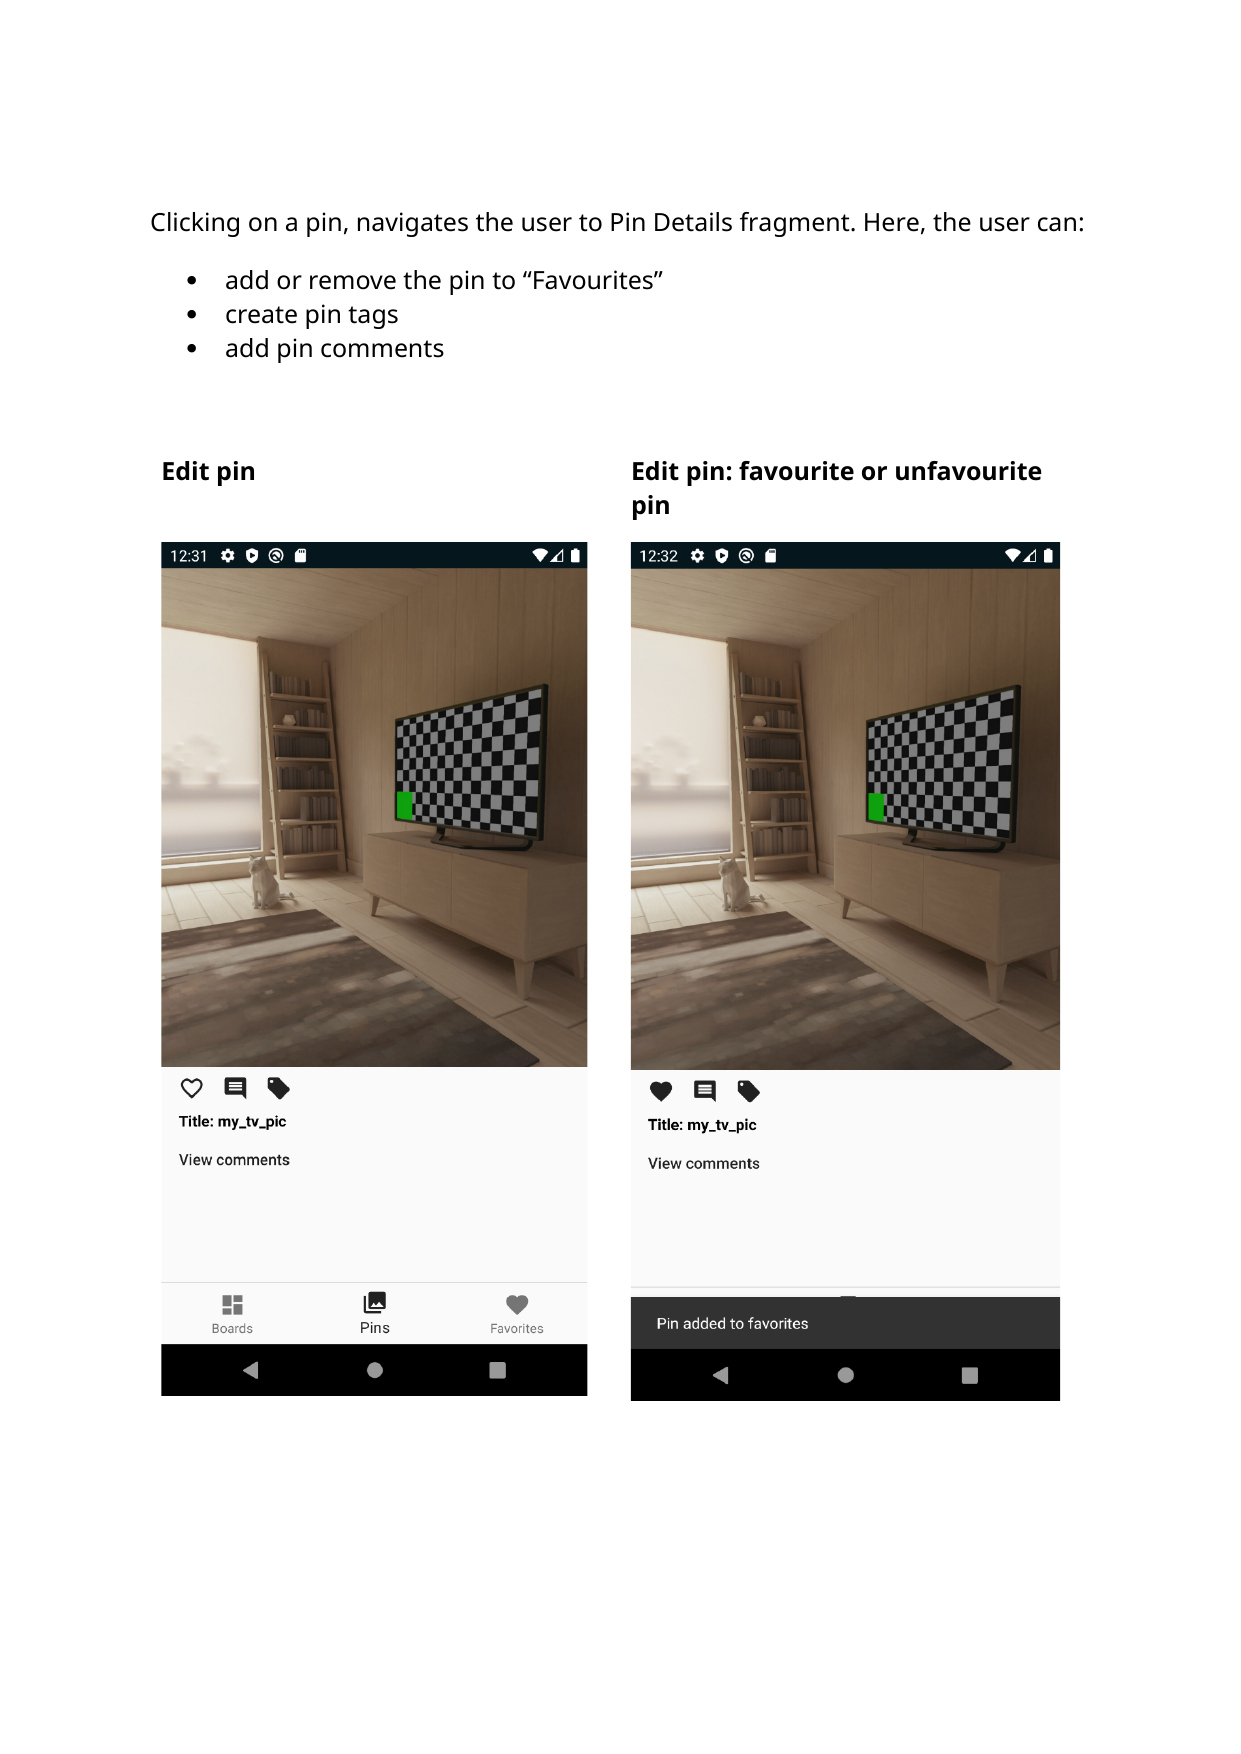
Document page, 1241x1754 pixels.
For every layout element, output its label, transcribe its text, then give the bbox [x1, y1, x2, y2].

table_cell [620, 522, 1089, 1401]
picture [161, 542, 588, 1396]
list create pin tags [187, 297, 1090, 331]
table_header Edit pin [150, 420, 619, 522]
list add pin comments [187, 331, 1090, 365]
table_header Edit pin: favourite or unfavourite pin [620, 420, 1089, 522]
picture [630, 542, 1060, 1401]
list add or remove the pin to “Favourites” [187, 262, 1090, 297]
text Clicking on a pin, navigates the user to Pin Details fragment. Here, the user can: [150, 205, 1090, 239]
table_cell [150, 522, 619, 1401]
